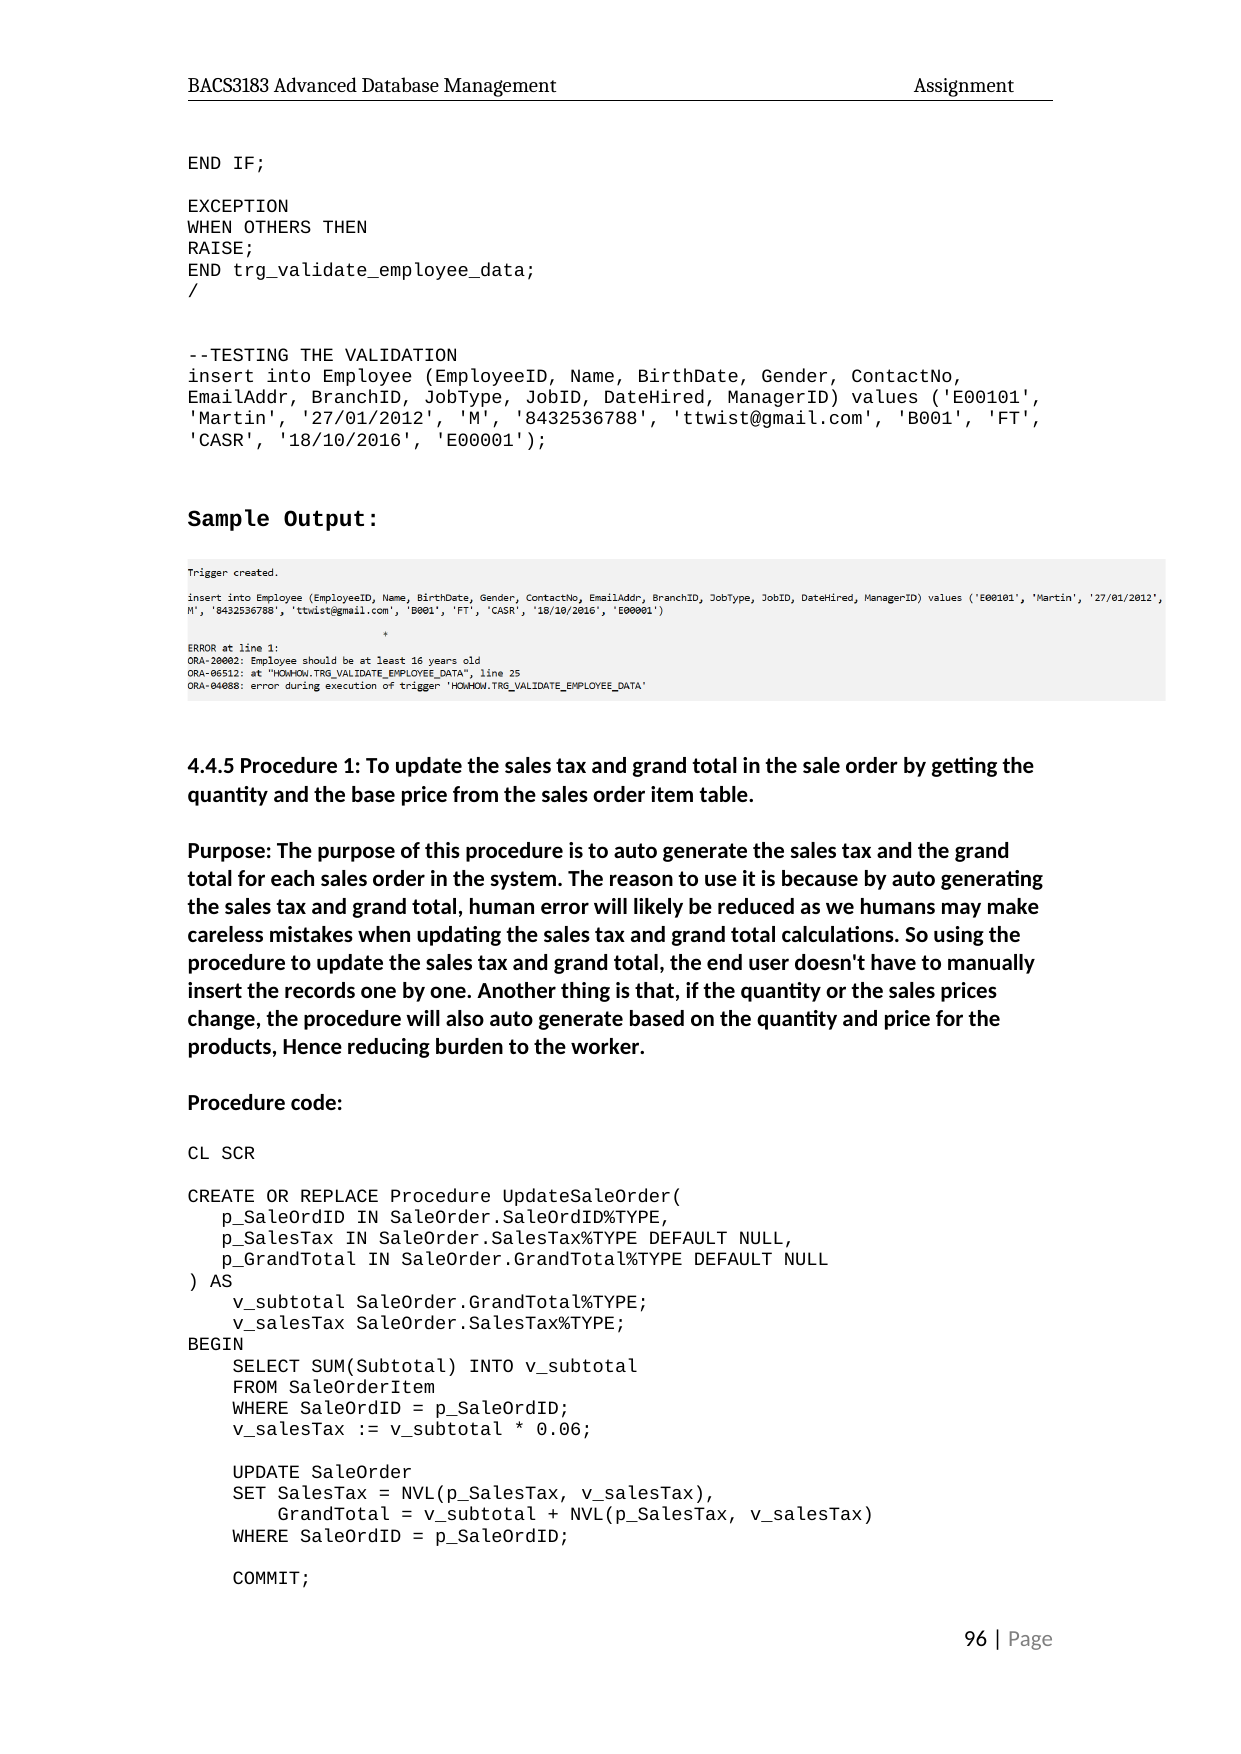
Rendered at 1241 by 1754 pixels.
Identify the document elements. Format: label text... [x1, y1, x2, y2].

text insert into Employee (EmployeeID, Name, BirthDate, Gender, ContactNo, EmailAddr, BranchID, JobType, JobID, DateHired, ManagerID) values ('E00101', 'Martin', '27/01/2012', 'M', '8432536788', 'ttwist@gmail.com', 'B001', 'FT', 'CASR', '18/10/2016', 'E00001'); [187, 367, 1053, 452]
text v_subtotal SaleOrder.GrandTotal%TYPE; [187, 1293, 1053, 1314]
text p_SalesTax IN SaleOrder.SalesTax%TYPE DEFAULT NULL, [187, 1229, 1053, 1250]
text p_GrandTotal IN SaleOrder.GrandTotal%TYPE DEFAULT NULL [187, 1250, 1053, 1271]
text Sample Output: [187, 508, 1053, 533]
text --TESTING THE VALIDATION [187, 345, 1053, 367]
text v_salesTax := v_subtotal * 0.06; [187, 1420, 1053, 1441]
text SET SalesTax = NVL(p_SalesTax, v_salesTax), [187, 1484, 1053, 1505]
text RAISE; [187, 239, 1053, 260]
text p_SaleOrdID IN SaleOrder.SaleOrdID%TYPE, [187, 1208, 1053, 1229]
text / [187, 282, 1053, 303]
text GrandTotal = v_subtotal + NVL(p_SalesTax, v_salesTax) [187, 1505, 1053, 1526]
text WHERE SaleOrdID = p_SaleOrdID; [187, 1399, 1053, 1420]
text 4.4.5 Procedure 1: To update the sales tax and grand total in the sale order by getting the quantity and the base price from the sales order item table. [187, 752, 1053, 808]
text CREATE OR REPLACE Procedure UpdateSaleOrder( [187, 1186, 1053, 1208]
text ) AS [187, 1271, 1053, 1293]
text BEGIN [187, 1335, 1053, 1356]
text v_salesTax SaleOrder.SalesTax%TYPE; [187, 1314, 1053, 1335]
text CL SCR [187, 1144, 1053, 1165]
text Procedure code: [187, 1088, 1053, 1116]
picture [187, 559, 1166, 701]
text SELECT SUM(Subtotal) INTO v_subtotal [187, 1356, 1053, 1378]
text WHERE SaleOrdID = p_SaleOrdID; [187, 1526, 1053, 1548]
text Purpose: The purpose of this procedure is to auto generate the sales tax and the grand total for each sales order in the system. The reason to use it is because by auto generating the sales tax and grand total, human error will likely be reduced as we humans may make careless mistakes when updating the sales tax and grand total calculations. So using the procedure to update the sales tax and grand total, the end user doesn't have to manually insert the records one by one. Another thing is that, if the quantity or the sales prices change, the procedure will also auto generate based on the quantity and price for the products, Hence reducing burden to the worker. [187, 836, 1053, 1060]
text END trg_validate_employee_data; [187, 260, 1053, 282]
text COMMIT; [187, 1569, 1053, 1590]
text FROM SaleOrderItem [187, 1378, 1053, 1399]
text UPDATE SaleOrder [187, 1463, 1053, 1484]
text WHEN OTHERS THEN [187, 218, 1053, 239]
text EXCEPTION [187, 197, 1053, 218]
text END IF; [187, 154, 1053, 175]
